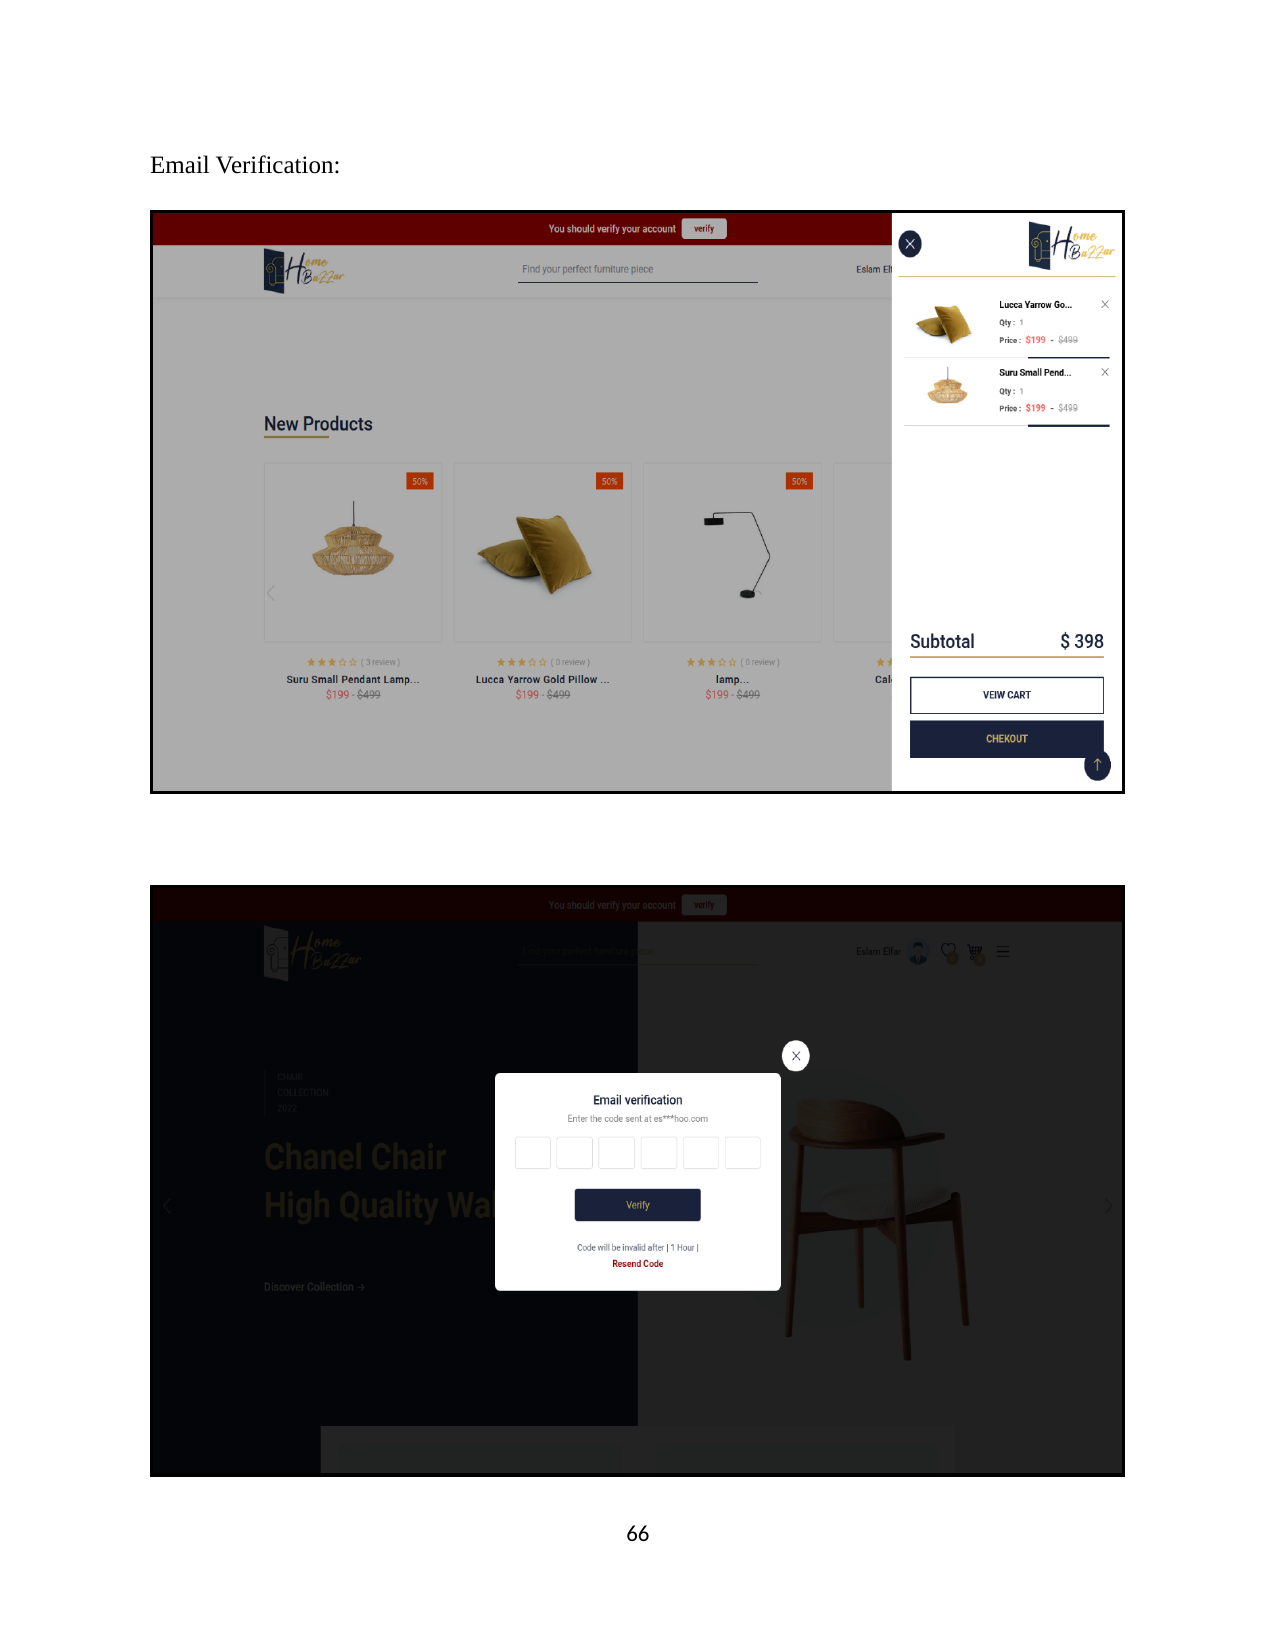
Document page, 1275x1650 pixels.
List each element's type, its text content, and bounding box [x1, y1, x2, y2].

picture [153, 213, 1122, 791]
picture [153, 888, 1122, 1473]
text Email Verification: [150, 150, 1125, 179]
